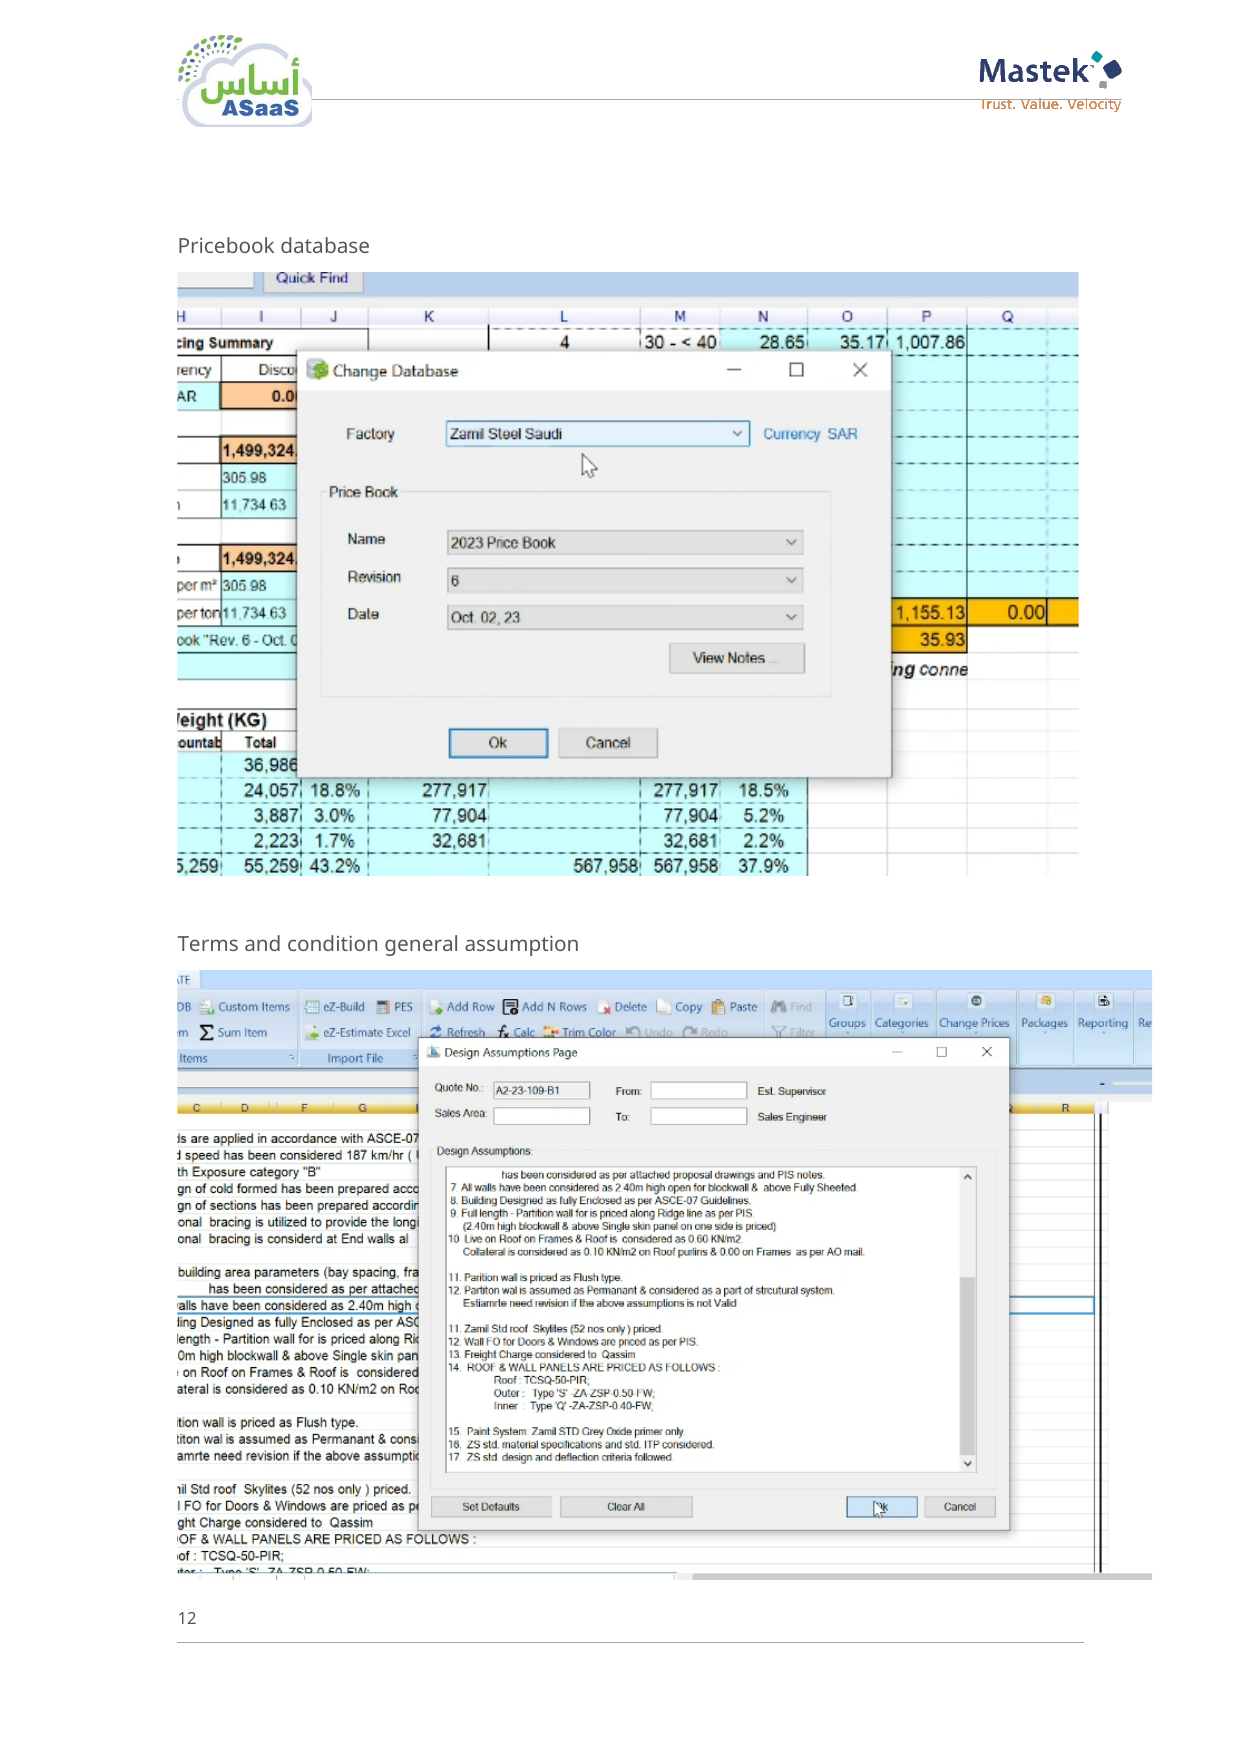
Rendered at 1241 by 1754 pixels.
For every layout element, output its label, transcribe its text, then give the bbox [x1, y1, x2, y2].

text Pricebook database [177, 232, 1122, 260]
picture [177, 970, 1153, 1580]
text Terms and condition general assumption [177, 929, 1122, 957]
picture [177, 35, 312, 126]
picture [979, 100, 1122, 112]
picture [979, 51, 1122, 99]
picture [177, 272, 1079, 876]
